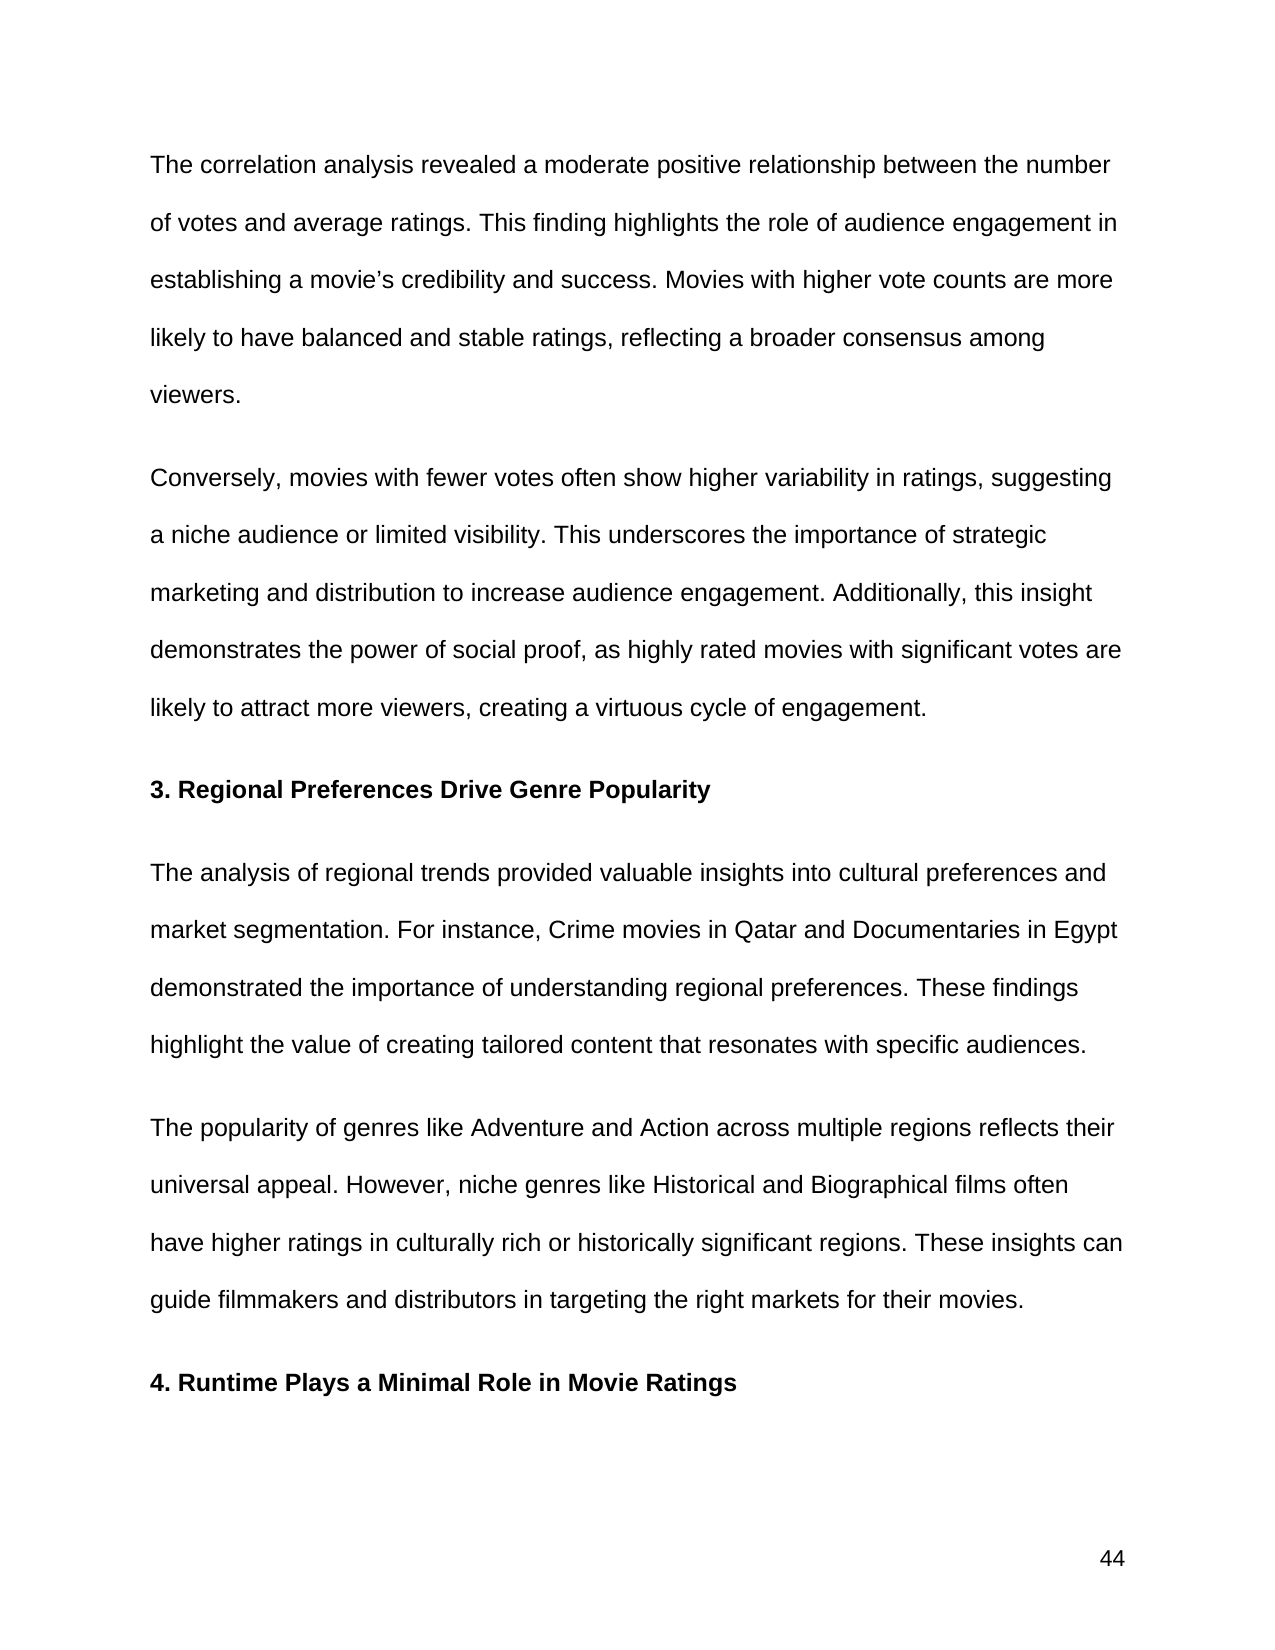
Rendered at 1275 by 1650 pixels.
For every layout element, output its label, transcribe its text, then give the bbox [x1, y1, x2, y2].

subtitle 3. Regional Preferences Drive Genre Popularity [150, 775, 1125, 804]
text The popularity of genres like Adventure and Action across multiple regions reflects their universal appeal. However, niche genres like Historical and Biographical films often have higher ratings in culturally rich or historically significant regions. These insights can guide filmmakers and distributors in targeting the right markets for their movies. [150, 1112, 1125, 1314]
text Conversely, movies with fewer votes often show higher variability in ratings, suggesting a niche audience or limited visibility. This underscores the importance of strategic marketing and distribution to increase audience engagement. Additionally, this insight demonstrates the power of social proof, as highly rated movies with significant votes are likely to attract more viewers, creating a virtuous cycle of engagement. [150, 462, 1125, 721]
text The correlation analysis revealed a moderate positive relationship between the number of votes and average ratings. This finding highlights the role of audience engagement in establishing a movie’s credibility and success. Movies with higher vote counts are more likely to have balanced and stable ratings, reflecting a broader consensus among viewers. [150, 150, 1125, 409]
subtitle 4. Runtime Plays a Minimal Role in Movie Ratings [150, 1367, 1125, 1396]
text The analysis of regional trends provided valuable insights into cultural preferences and market segmentation. For instance, Crime movies in Qatar and Documentaries in Egypt demonstrated the importance of understanding regional preferences. These findings highlight the value of creating tailored content that resonates with specific audiences. [150, 857, 1125, 1059]
